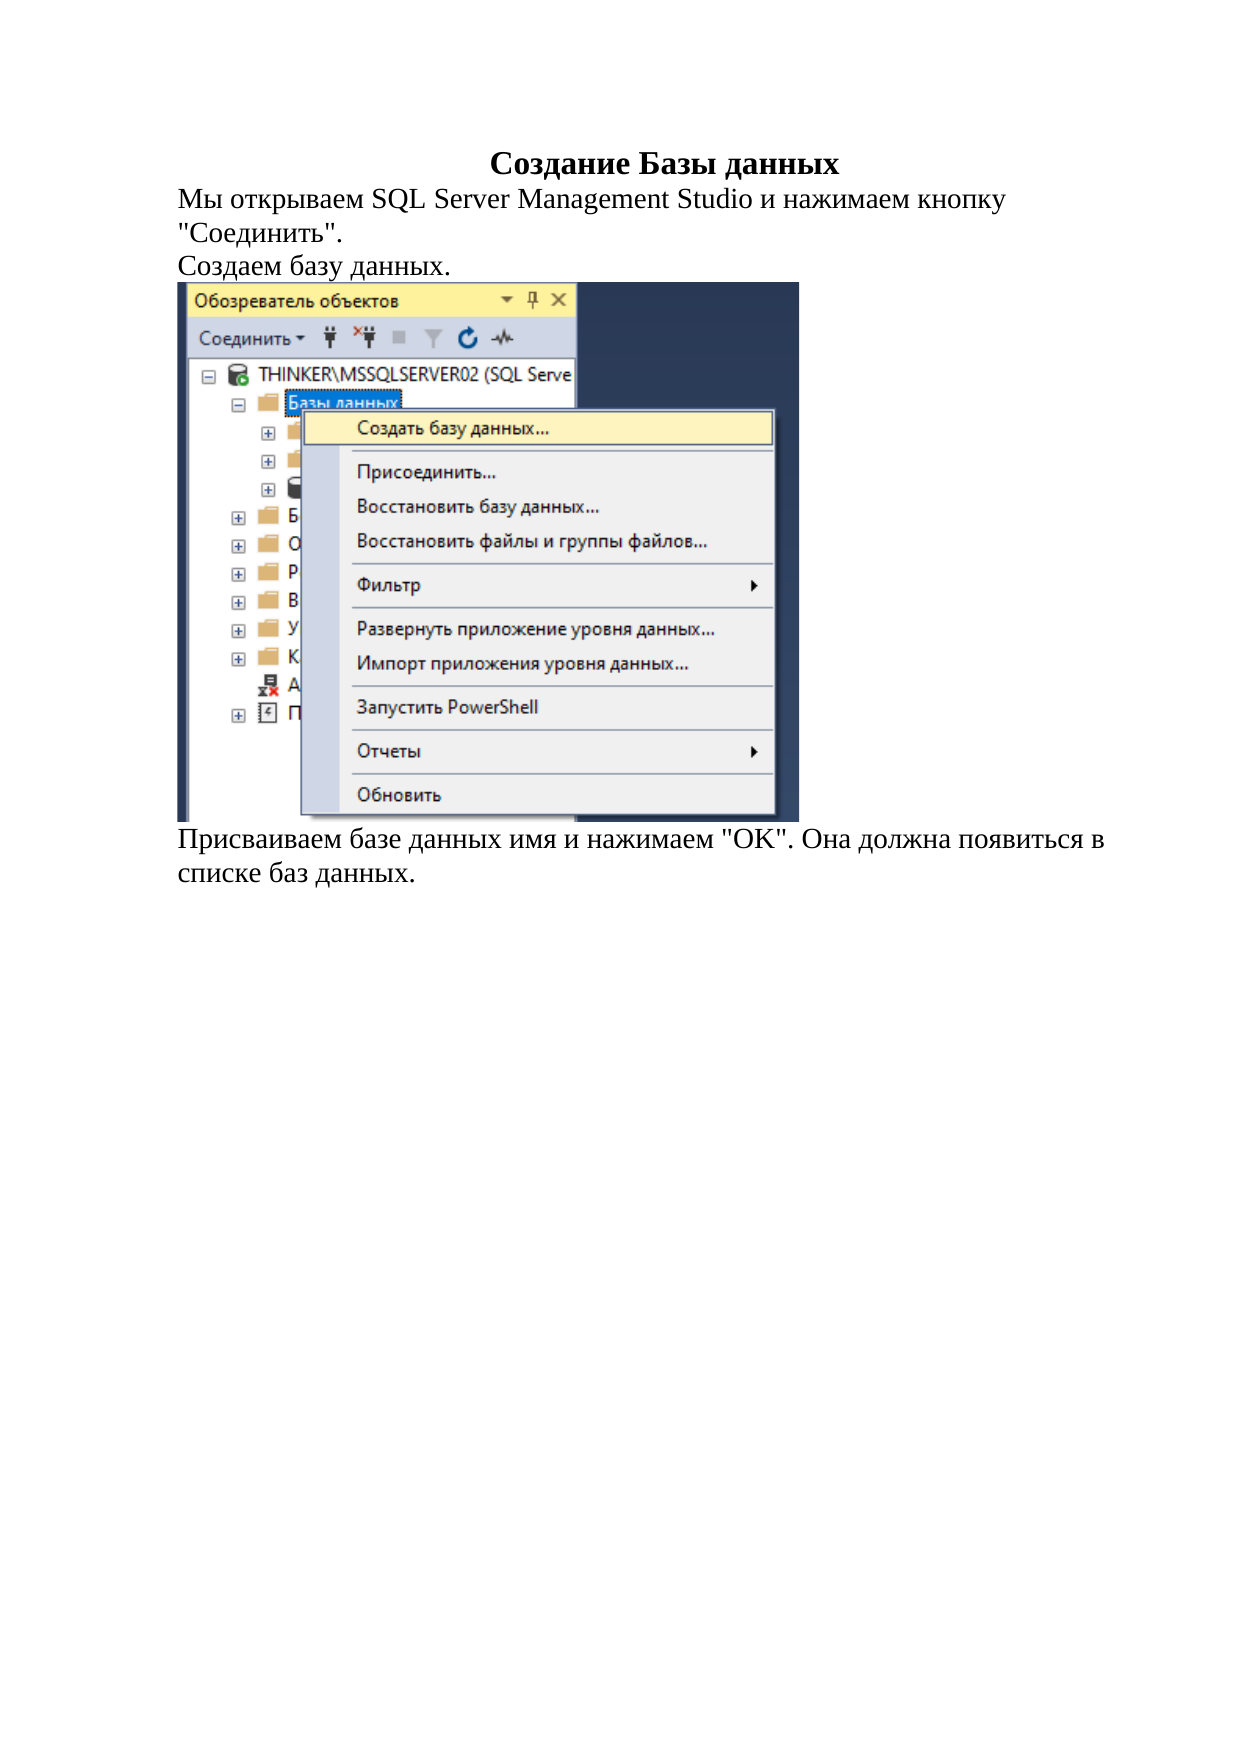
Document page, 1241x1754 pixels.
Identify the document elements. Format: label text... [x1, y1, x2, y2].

picture [177, 282, 800, 822]
text Создаем базу данных. [177, 248, 1152, 282]
subtitle Создание Базы данных [177, 143, 1152, 181]
text Присваиваем базе данных имя и нажимаем "OK". Она должна появиться в списке баз данных. [177, 821, 1152, 888]
text Мы открываем SQL Server Management Studio и нажимаем кнопку "Соединить". [177, 181, 1152, 248]
